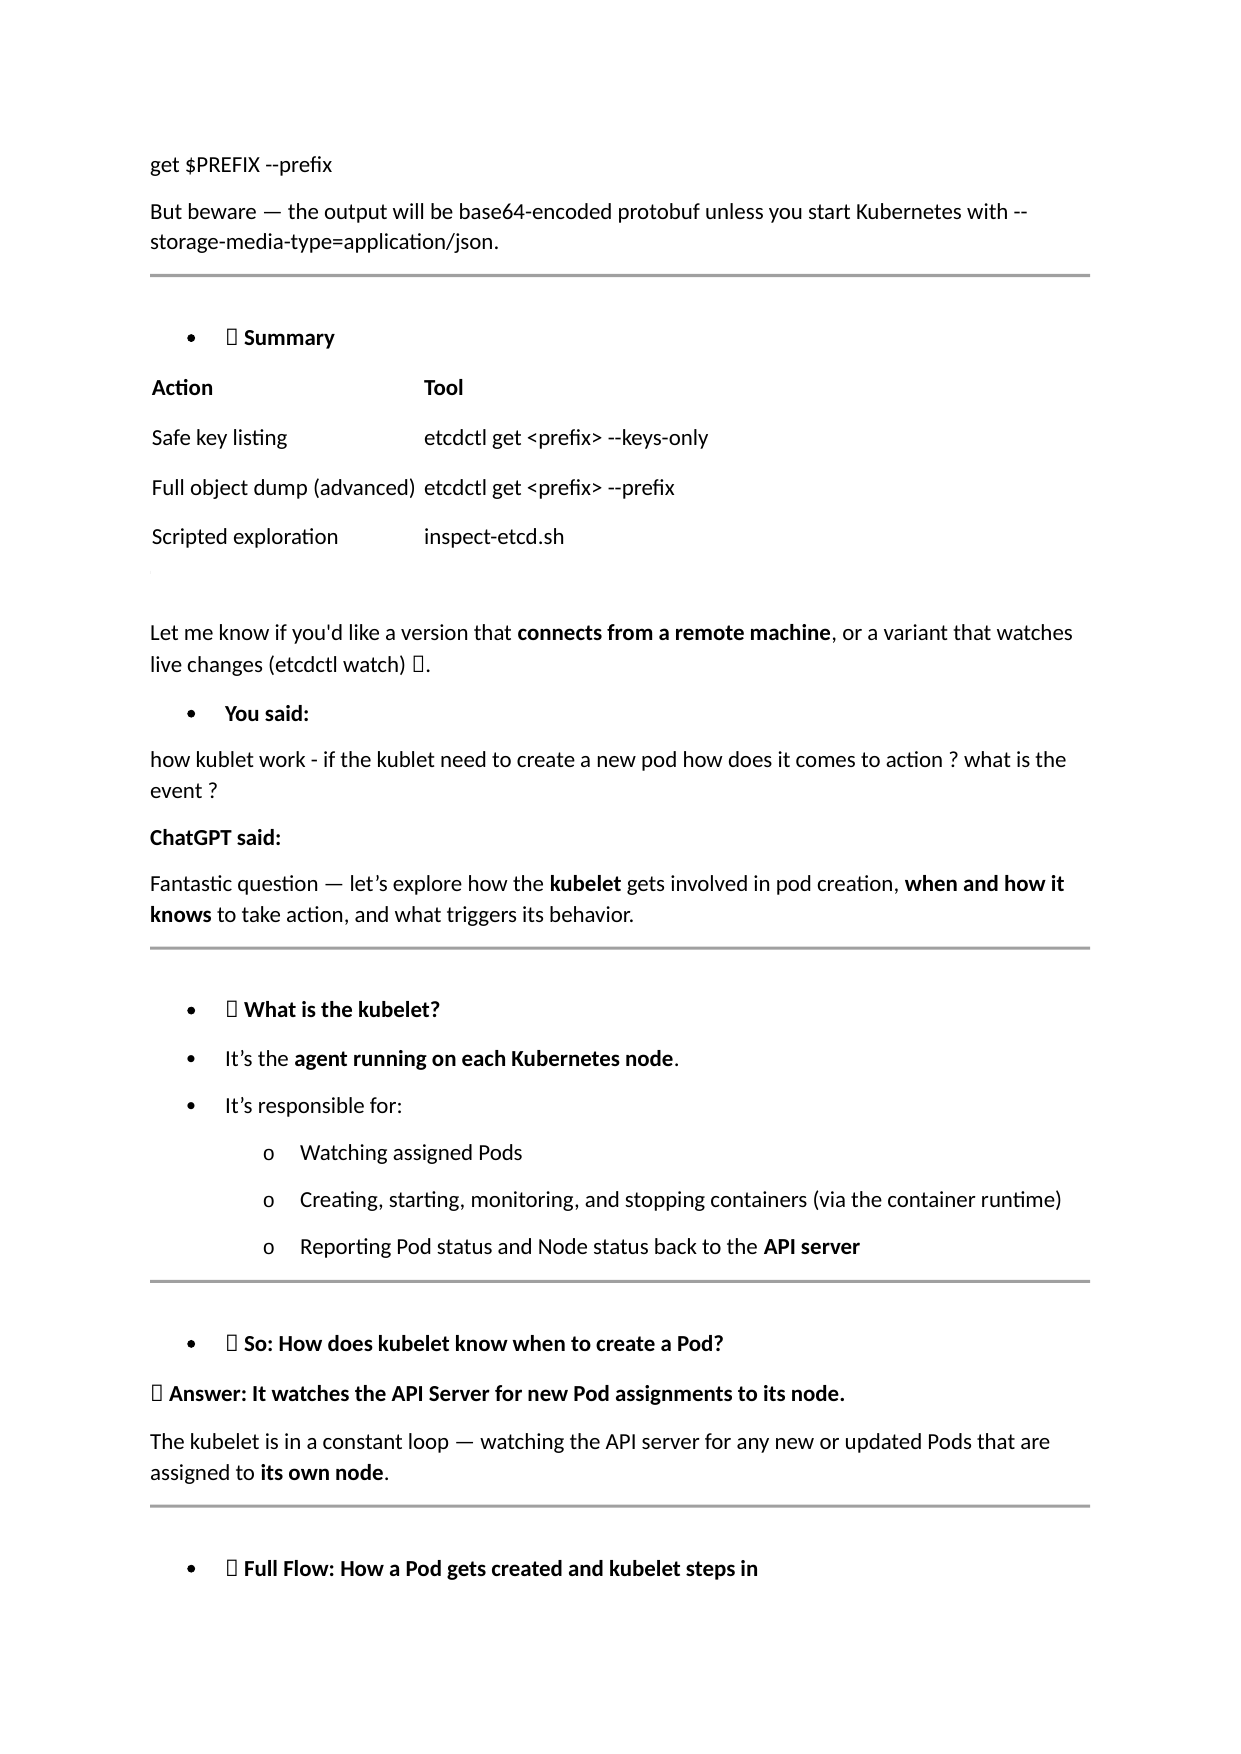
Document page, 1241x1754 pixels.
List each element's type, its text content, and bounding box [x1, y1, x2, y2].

table_cell inspect-etcd.sh [423, 521, 715, 571]
list 🧩 So: How does kubelet know when to create a Pod? [187, 1327, 1090, 1358]
text 🔁 Answer: It watches the API Server for new Pod assignments to its node. [150, 1377, 1090, 1408]
table_cell etcdctl get <prefix> --keys-only [423, 421, 715, 471]
text The kubelet is in a constant loop — watching the API server for any new or updated Pods that are assigned to its own node. [150, 1427, 1090, 1486]
text Let me know if you'd like a version that connects from a remote machine, or a variant that watches live changes (etcdctl watch) 🔄. [150, 618, 1090, 679]
text Fantastic question — let’s explore how the kubelet gets involved in pod creation, when and how it knows to take action, and what triggers its behavior. [150, 869, 1090, 928]
list You said: [187, 699, 1090, 727]
text ChatGPT said: [150, 823, 1090, 851]
list It’s the agent running on each Kubernetes node. [187, 1044, 1090, 1072]
table_header Tool [423, 371, 715, 421]
text get $PREFIX --prefix [150, 150, 1090, 178]
text But beware — the output will be base64-encoded protobuf unless you start Kubernetes with --storage-media-type=application/json. [150, 197, 1090, 255]
list 🔄 Full Flow: How a Pod gets created and kubelet steps in [187, 1551, 1090, 1583]
list It’s responsible for: [187, 1091, 1090, 1119]
list Creating, starting, monitoring, and stopping containers (via the container runtime) [262, 1185, 1090, 1213]
list 🤖 What is the kubelet? [187, 993, 1090, 1025]
table_cell Scripted exploration [150, 521, 422, 571]
list Watching assigned Pods [262, 1138, 1090, 1166]
list Reporting Pod status and Node status back to the API server [262, 1232, 1090, 1261]
table_cell Full object dump (advanced) [150, 471, 422, 521]
table_header Action [150, 371, 422, 421]
text how kublet work - if the kublet need to create a new pod how does it comes to action ? what is the event ? [150, 746, 1090, 804]
table_cell Safe key listing [150, 421, 422, 471]
table_cell etcdctl get <prefix> --prefix [423, 471, 715, 521]
list ✅ Summary [187, 321, 1090, 352]
